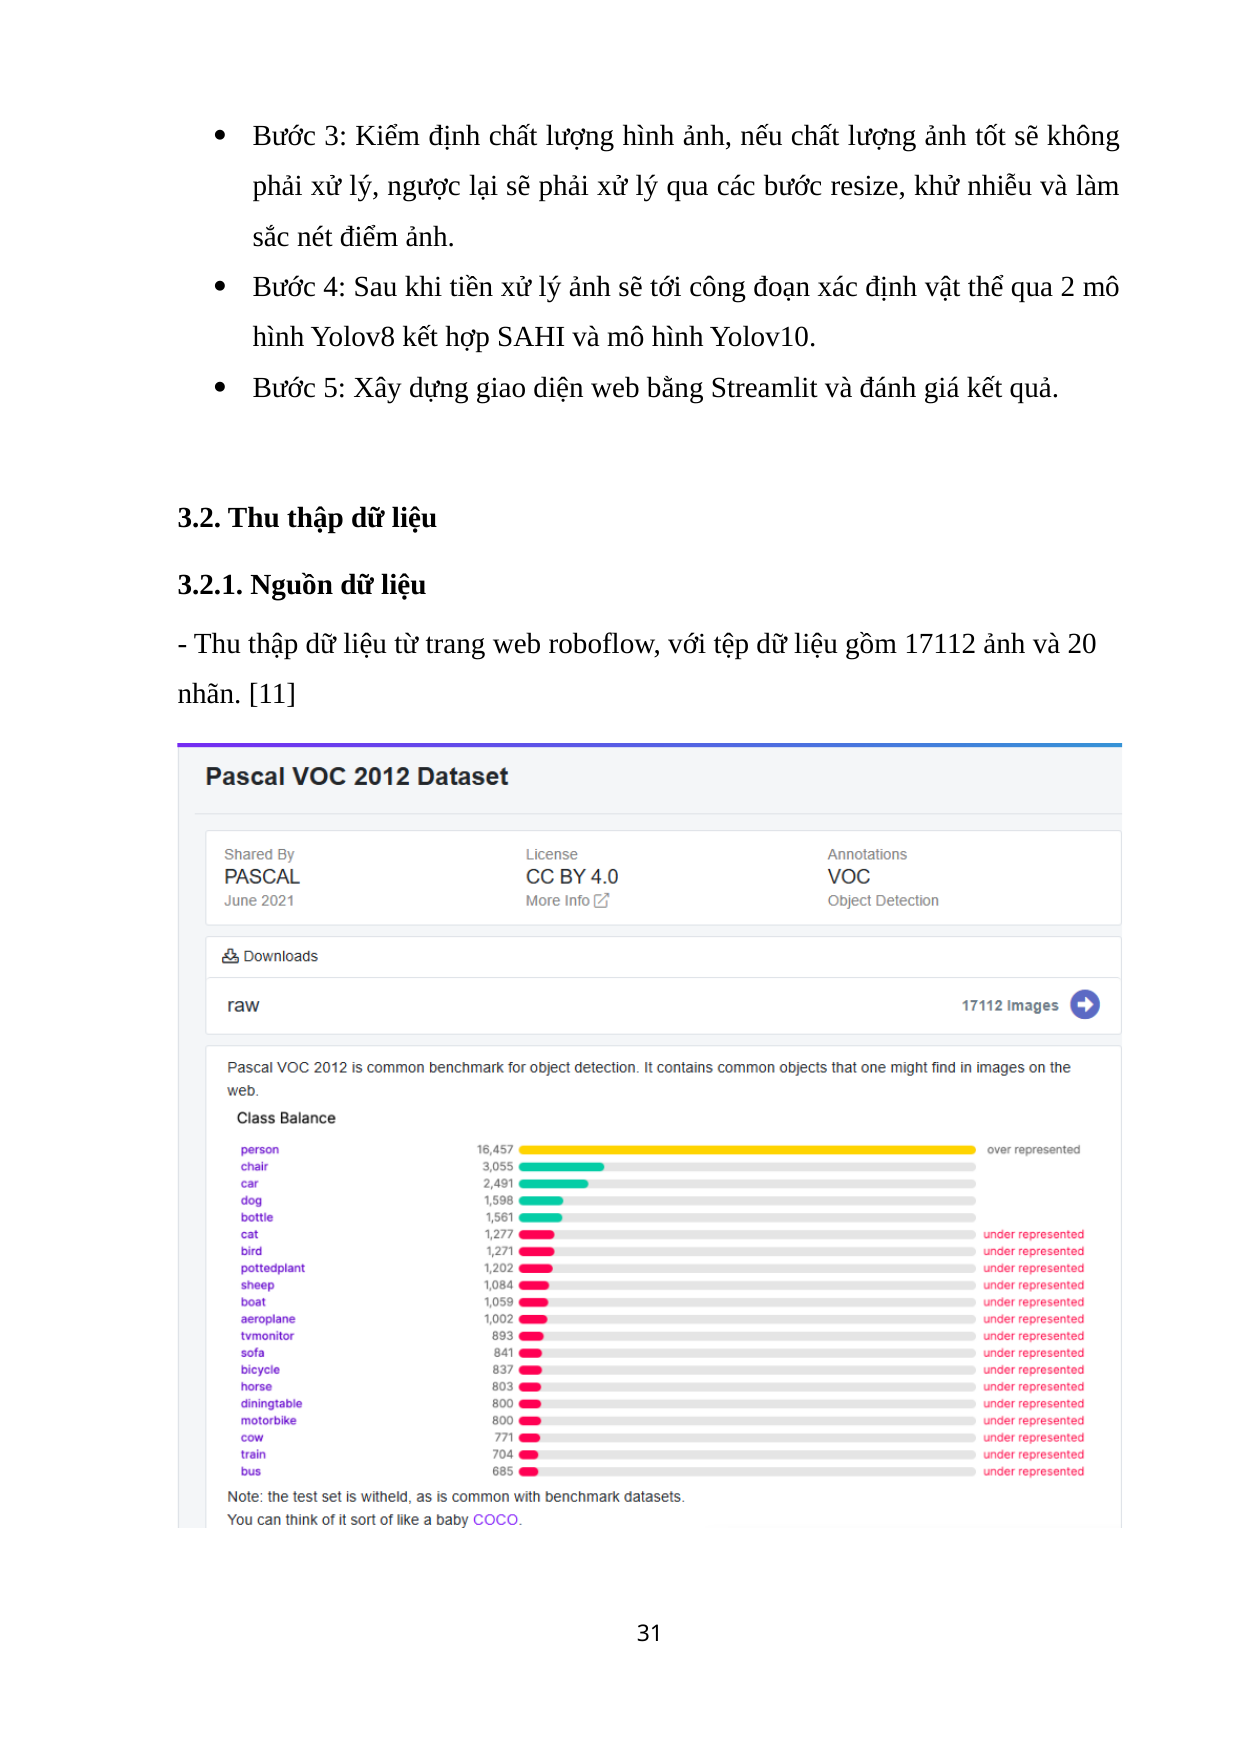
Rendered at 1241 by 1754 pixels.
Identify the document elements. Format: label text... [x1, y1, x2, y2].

subtitle 3.2. Thu thập dữ liệu [177, 501, 1122, 534]
list Bước 4: Sau khi tiền xử lý ảnh sẽ tới công đoạn xác định vật thể qua 2 mô hình Yolov8 kết hợp SAHI và mô hình Yolov10. [215, 269, 1122, 353]
picture [177, 743, 1123, 1528]
text - Thu thập dữ liệu từ trang web roboflow, với tệp dữ liệu gồm 17112 ảnh và 20 nhãn. [177, 626, 1122, 710]
list Bước 5: Xây dựng giao diện web bằng Streamlit và đánh giá kết quả. [215, 370, 1122, 403]
subtitle 3.2.1. Nguồn dữ liệu [177, 567, 1122, 601]
list Bước 3: Kiểm định chất lượng hình ảnh, nếu chất lượng ảnh tốt sẽ không phải xử lý, ngược lại sẽ phải xử lý qua các bước resize, khử nhiễu và làm sắc nét điểm ảnh. [215, 118, 1122, 252]
